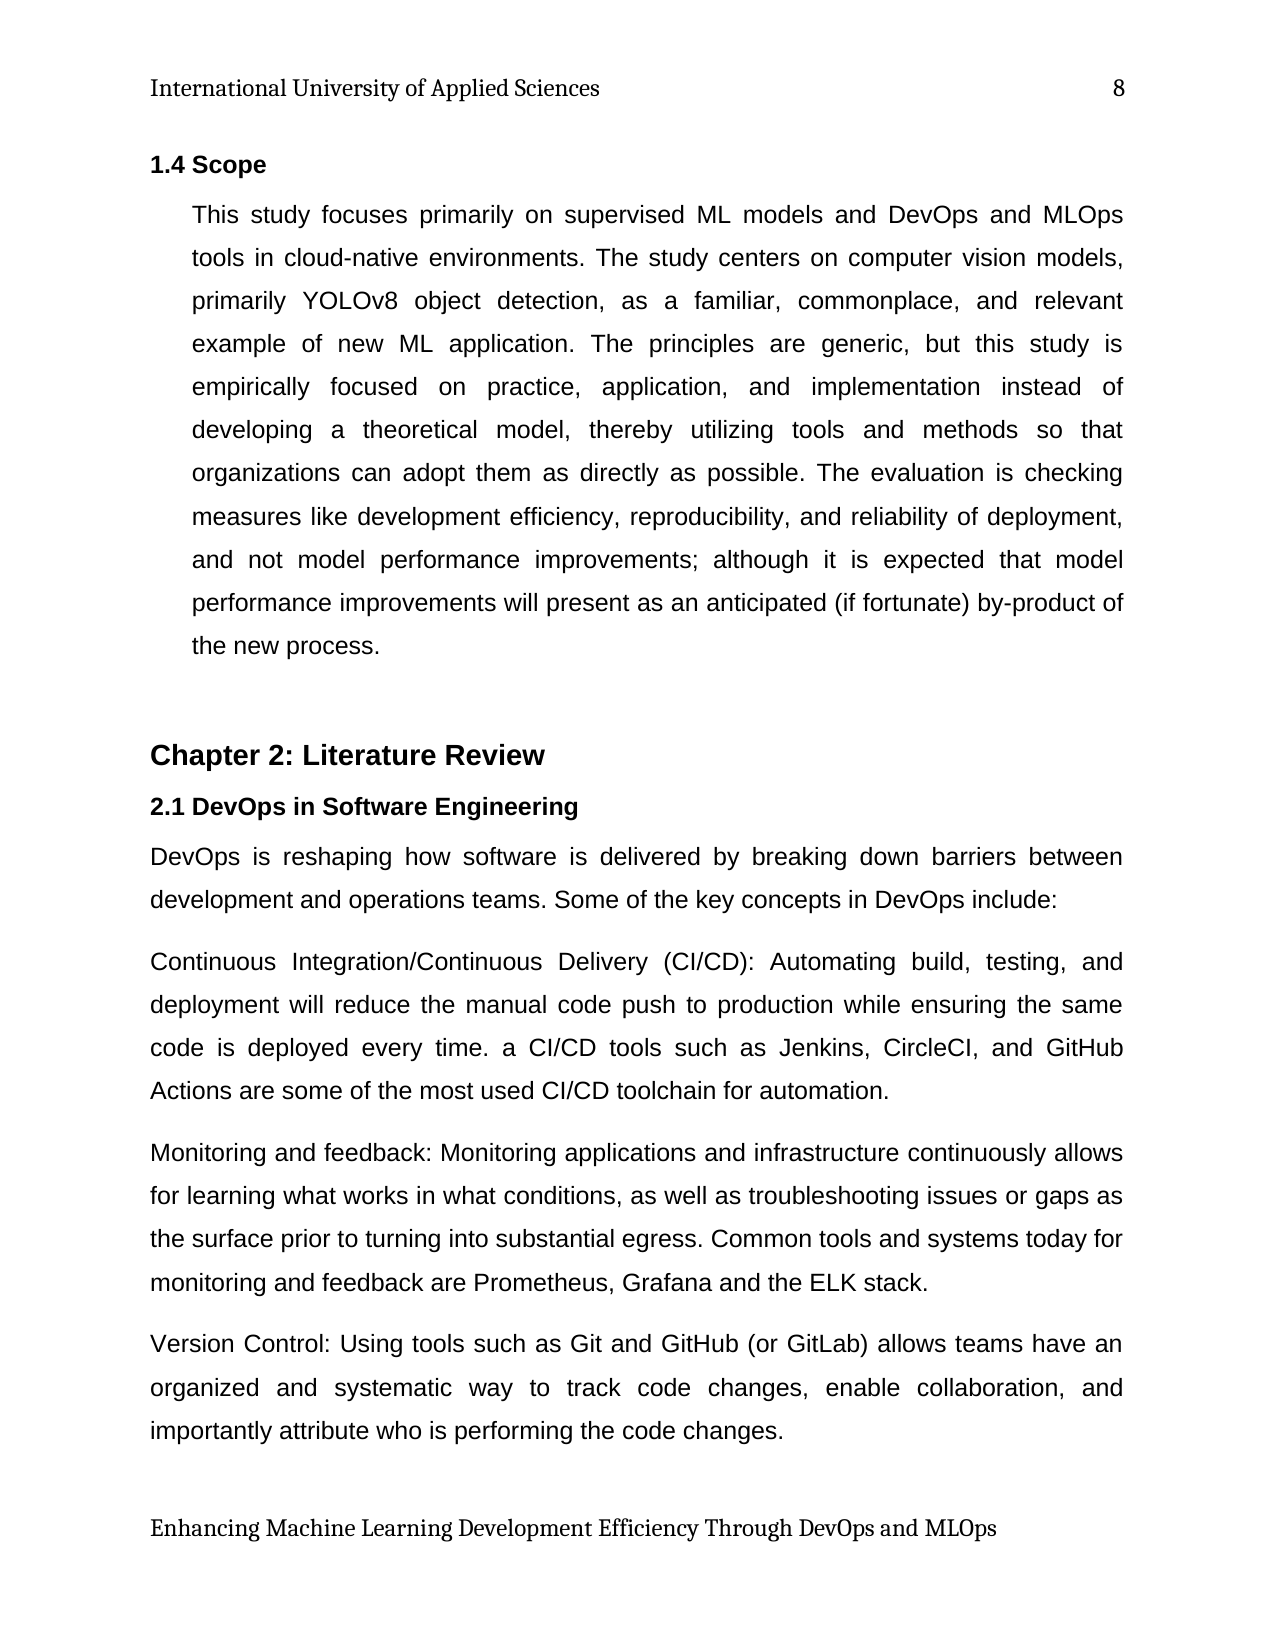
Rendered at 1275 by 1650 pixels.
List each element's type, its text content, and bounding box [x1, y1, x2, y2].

text Continuous Integration/Continuous Delivery (CI/CD): Automating build, testing, and deployment will reduce the manual code push to production while ensuring the same code is deployed every time. a CI/CD tools such as Jenkins, CircleCI, and GitHub Actions are some of the most used CI/CD toolchain for automation. [150, 947, 1125, 1105]
text DevOps is reshaping how software is delivered by breaking down barriers between development and operations teams. Some of the key concepts in DevOps include: [150, 842, 1125, 914]
list Scope [150, 150, 1125, 179]
text Version Control: Using tools such as Git and GitHub (or GitLab) allows teams have an organized and systematic way to track code changes, enable collaboration, and importantly attribute who is performing the code changes. [150, 1329, 1125, 1444]
text 2.1 DevOps in Software Engineering [150, 792, 1125, 821]
text Chapter 2: Literature Review [150, 738, 1125, 771]
text This study focuses primarily on supervised ML models and DevOps and MLOps tools in cloud-native environments. The study centers on computer vision models, primarily YOLOv8 object detection, as a familiar, commonplace, and relevant example of new ML application. The principles are generic, but this study is empirically focused on practice, application, and implementation instead of developing a theoretical model, thereby utilizing tools and methods so that organizations can adopt them as directly as possible. The evaluation is checking measures like development efficiency, reproducibility, and reliability of deployment, and not model performance improvements; although it is expected that model performance improvements will present as an anticipated (if fortunate) by-product of the new process. [192, 199, 1125, 659]
text Monitoring and feedback: Monitoring applications and infrastructure continuously allows for learning what works in what conditions, as well as troubleshooting issues or gaps as the surface prior to turning into substantial egress. Common tools and systems today for monitoring and feedback are Prometheus, Grafana and the ELK stack. [150, 1138, 1125, 1296]
